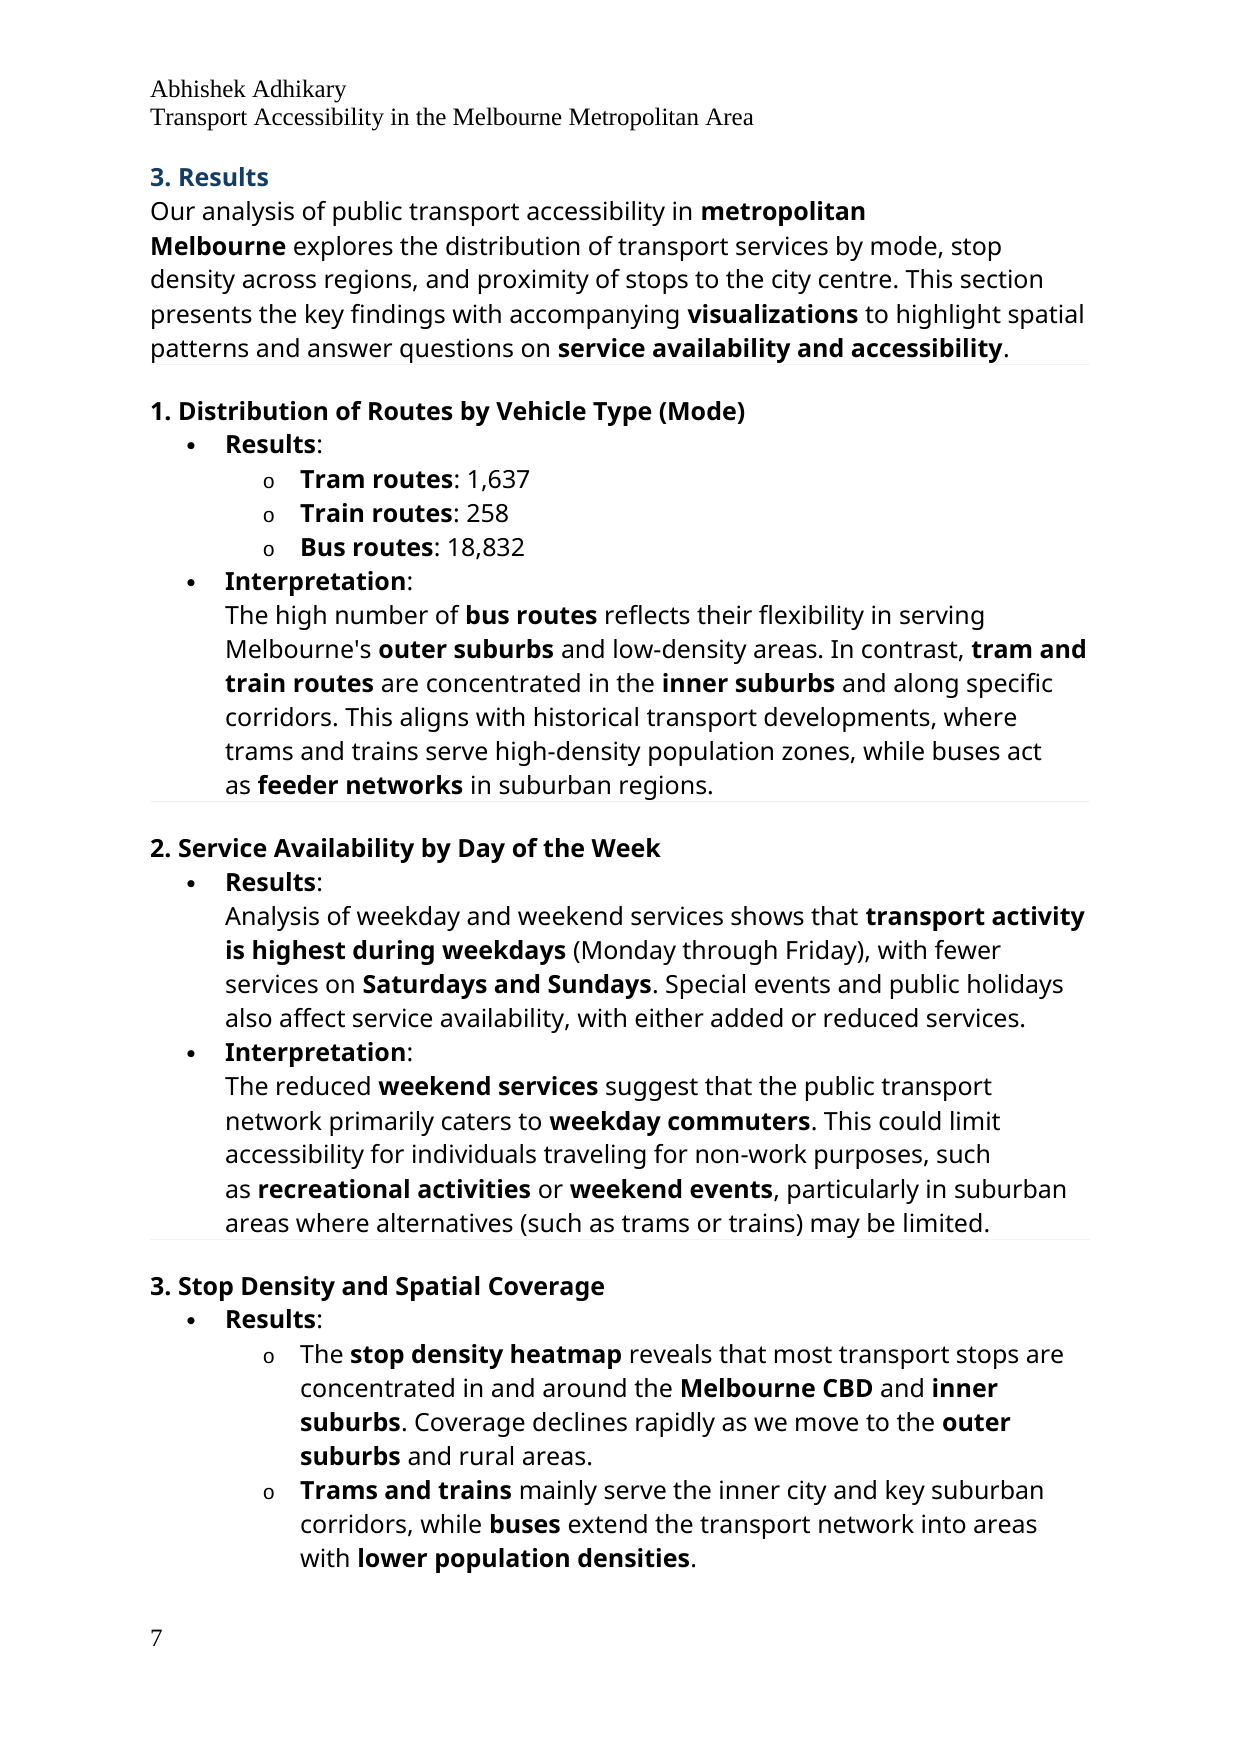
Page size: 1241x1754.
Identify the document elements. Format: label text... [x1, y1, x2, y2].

list Interpretation: The high number of bus routes reflects their flexibility in serving Melbourne's outer suburbs and low-density areas. In contrast, tram and train routes are concentrated in the inner suburbs and along specific corridors. This aligns with historical transport developments, where trams and trains serve high-density population zones, while buses act as feeder networks in suburban regions. [187, 563, 1090, 801]
text 3. Results [150, 160, 1090, 194]
list Results: [187, 427, 1090, 461]
list Train routes: 258 [262, 495, 1090, 529]
list Trams and trains mainly serve the inner city and key suburban corridors, while buses extend the transport network into areas with lower population densities. [262, 1472, 1090, 1575]
list Results: Analysis of weekday and weekend services shows that transport activity is highest during weekdays (Monday through Friday), with fewer services on Saturdays and Sundays. Special events and public holidays also affect service availability, with either added or reduced services. [187, 865, 1090, 1035]
text 1. Distribution of Routes by Vehicle Type (Mode) [150, 393, 1090, 427]
list Bus routes: 18,832 [262, 529, 1090, 563]
list The stop density heatmap reveals that most transport stops are concentrated in and around the Melbourne CBD and inner suburbs. Coverage declines rapidly as we move to the outer suburbs and rural areas. [262, 1336, 1090, 1472]
text 3. Stop Density and Spatial Coverage [150, 1268, 1090, 1302]
list Results: [187, 1302, 1090, 1336]
list Interpretation: The reduced weekend services suggest that the public transport network primarily caters to weekday commuters. This could limit accessibility for individuals traveling for non-work purposes, such as recreational activities or weekend events, particularly in suburban areas where alternatives (such as trams or trains) may be limited. [187, 1035, 1090, 1239]
list Tram routes: 1,637 [262, 461, 1090, 495]
text Our analysis of public transport accessibility in metropolitan Melbourne explores the distribution of transport services by mode, stop density across regions, and proximity of stops to the city centre. This section presents the key findings with accompanying visualizations to highlight spatial patterns and answer questions on service availability and accessibility. [150, 194, 1090, 364]
text 2. Service Availability by Day of the Week [150, 831, 1090, 865]
